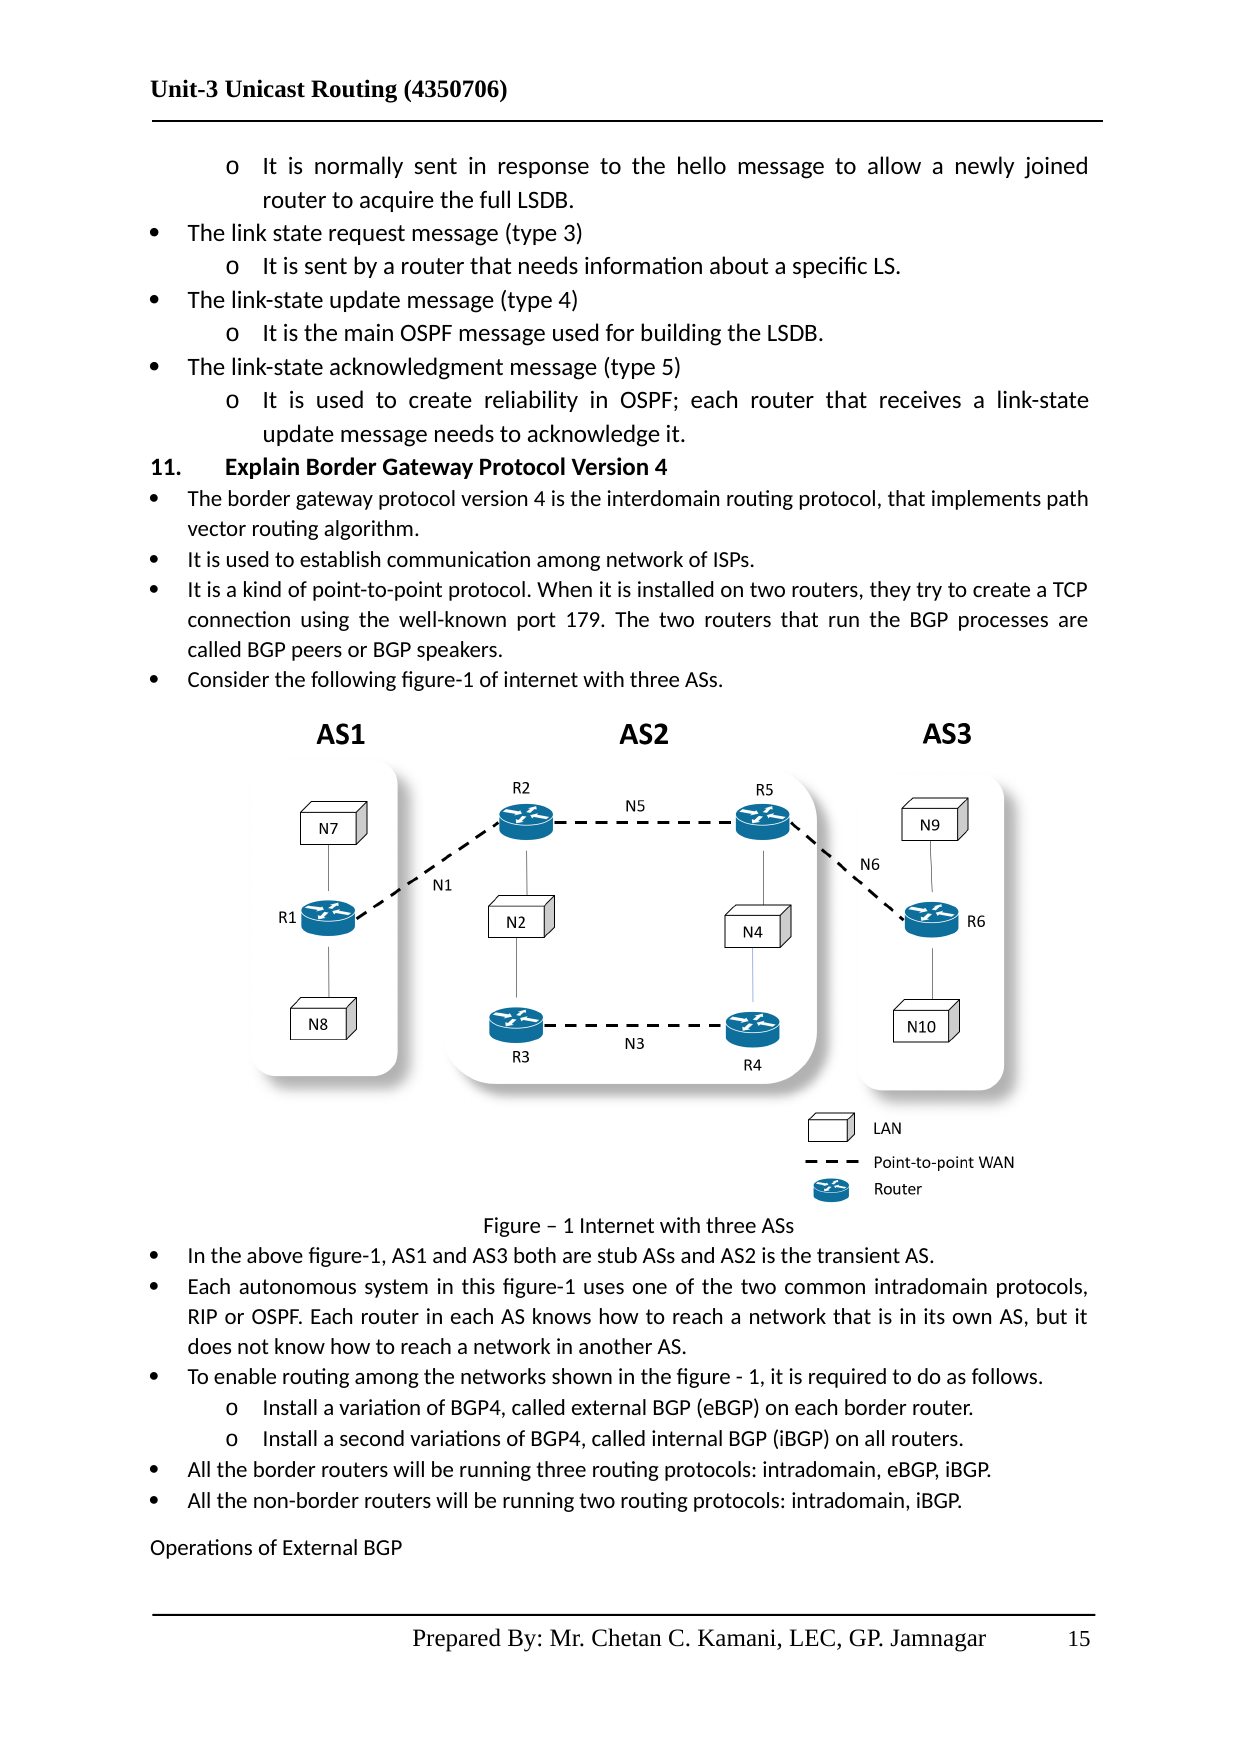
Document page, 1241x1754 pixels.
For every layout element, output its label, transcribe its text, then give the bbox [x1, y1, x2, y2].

list Consider the following figure-1 of internet with three ASs. [150, 666, 1090, 694]
list It is used to establish communication among network of ISPs. [150, 545, 1090, 573]
list All the border routers will be running three routing protocols: intradomain, eBGP, iBGP. [150, 1456, 1090, 1484]
list It is used to create reliability in OSPF; each router that receives a link-state update message needs to acknowledge it. [225, 384, 1090, 449]
list Install a second variations of BGP4, called internal BGP (iBGP) on all routers. [225, 1424, 1090, 1453]
list The link-state acknowledgment message (type 5) [150, 351, 1090, 382]
list It is sent by a router that needs information about a specific LS. [225, 250, 1090, 282]
list To enable routing among the networks shown in the figure - 1, it is required to do as follows. [150, 1362, 1090, 1391]
picture [245, 695, 1033, 1210]
list The link-state update message (type 4) [150, 284, 1090, 315]
list All the non-border routers will be running two routing protocols: intradomain, iBGP. [150, 1486, 1090, 1514]
list Explain Border Gateway Protocol Version 4 [150, 451, 1090, 482]
list Install a variation of BGP4, called external BGP (eBGP) on each border router. [225, 1393, 1090, 1422]
list It is normally sent in response to the hello message to allow a newly joined router to acquire the full LSDB. [225, 150, 1090, 215]
list It is the main OSPF message used for building the LSDB. [225, 317, 1090, 349]
text Operations of External BGP [150, 1533, 1090, 1561]
list It is a kind of point-to-point protocol. When it is installed on two routers, they try to create a TCP connection using the well-known port 179. The two routers that run the BGP processes are called BGP peers or BGP speakers. [150, 575, 1090, 663]
list The link state request message (type 3) [150, 217, 1090, 248]
list Each autonomous system in this figure-1 uses one of the two common intradomain protocols, RIP or OSPF. Each router in each AS knows how to reach a network that is in its own AS, but it does not know how to reach a network in another AS. [150, 1272, 1090, 1360]
list Figure – 1 Internet with three ASs [187, 1211, 1090, 1239]
list The border gateway protocol version 4 is the interdomain routing protocol, that implements path vector routing algorithm. [150, 484, 1090, 543]
list In the above figure-1, AS1 and AS3 both are stub ASs and AS2 is the transient AS. [150, 1242, 1090, 1270]
